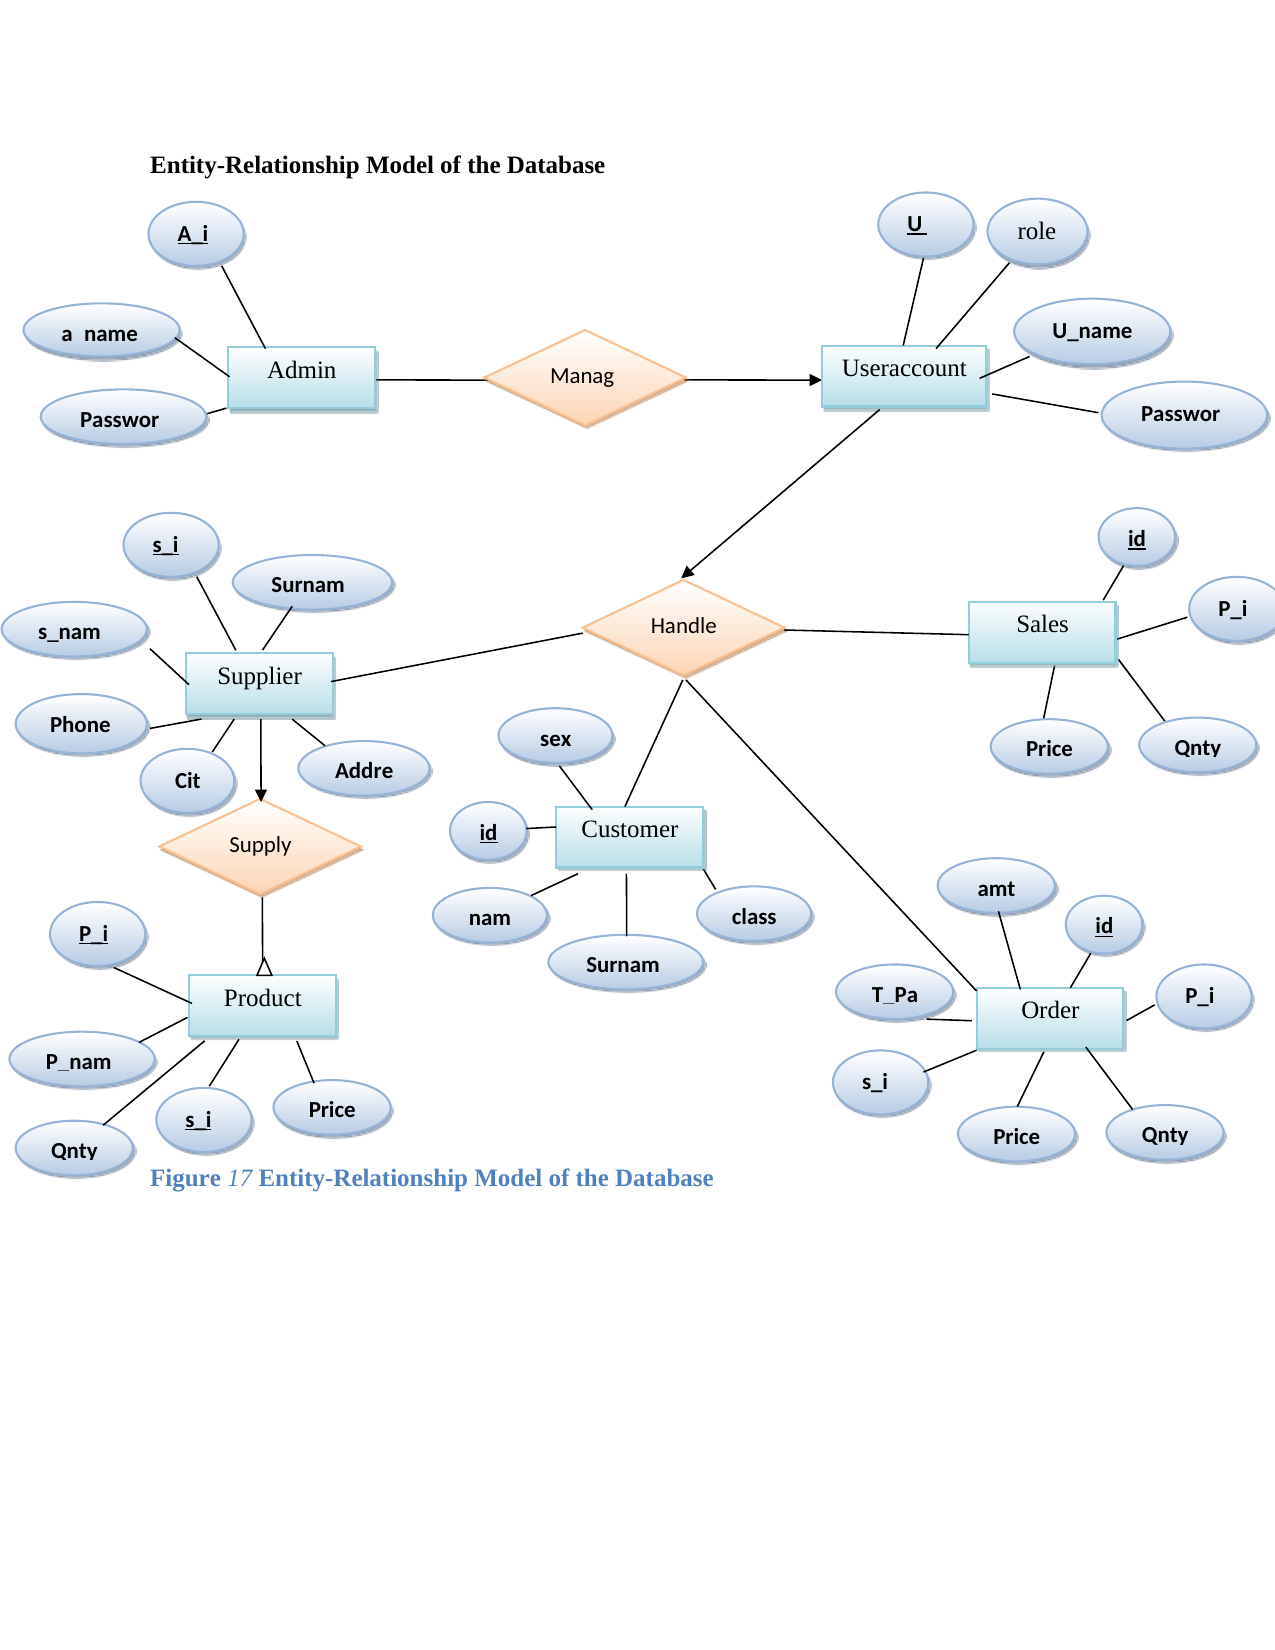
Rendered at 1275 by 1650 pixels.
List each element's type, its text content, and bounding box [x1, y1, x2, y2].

text Figure 17 Entity-Relationship Model of the Database [150, 1163, 1125, 1192]
text Entity-Relationship Model of the Database [150, 150, 1125, 179]
